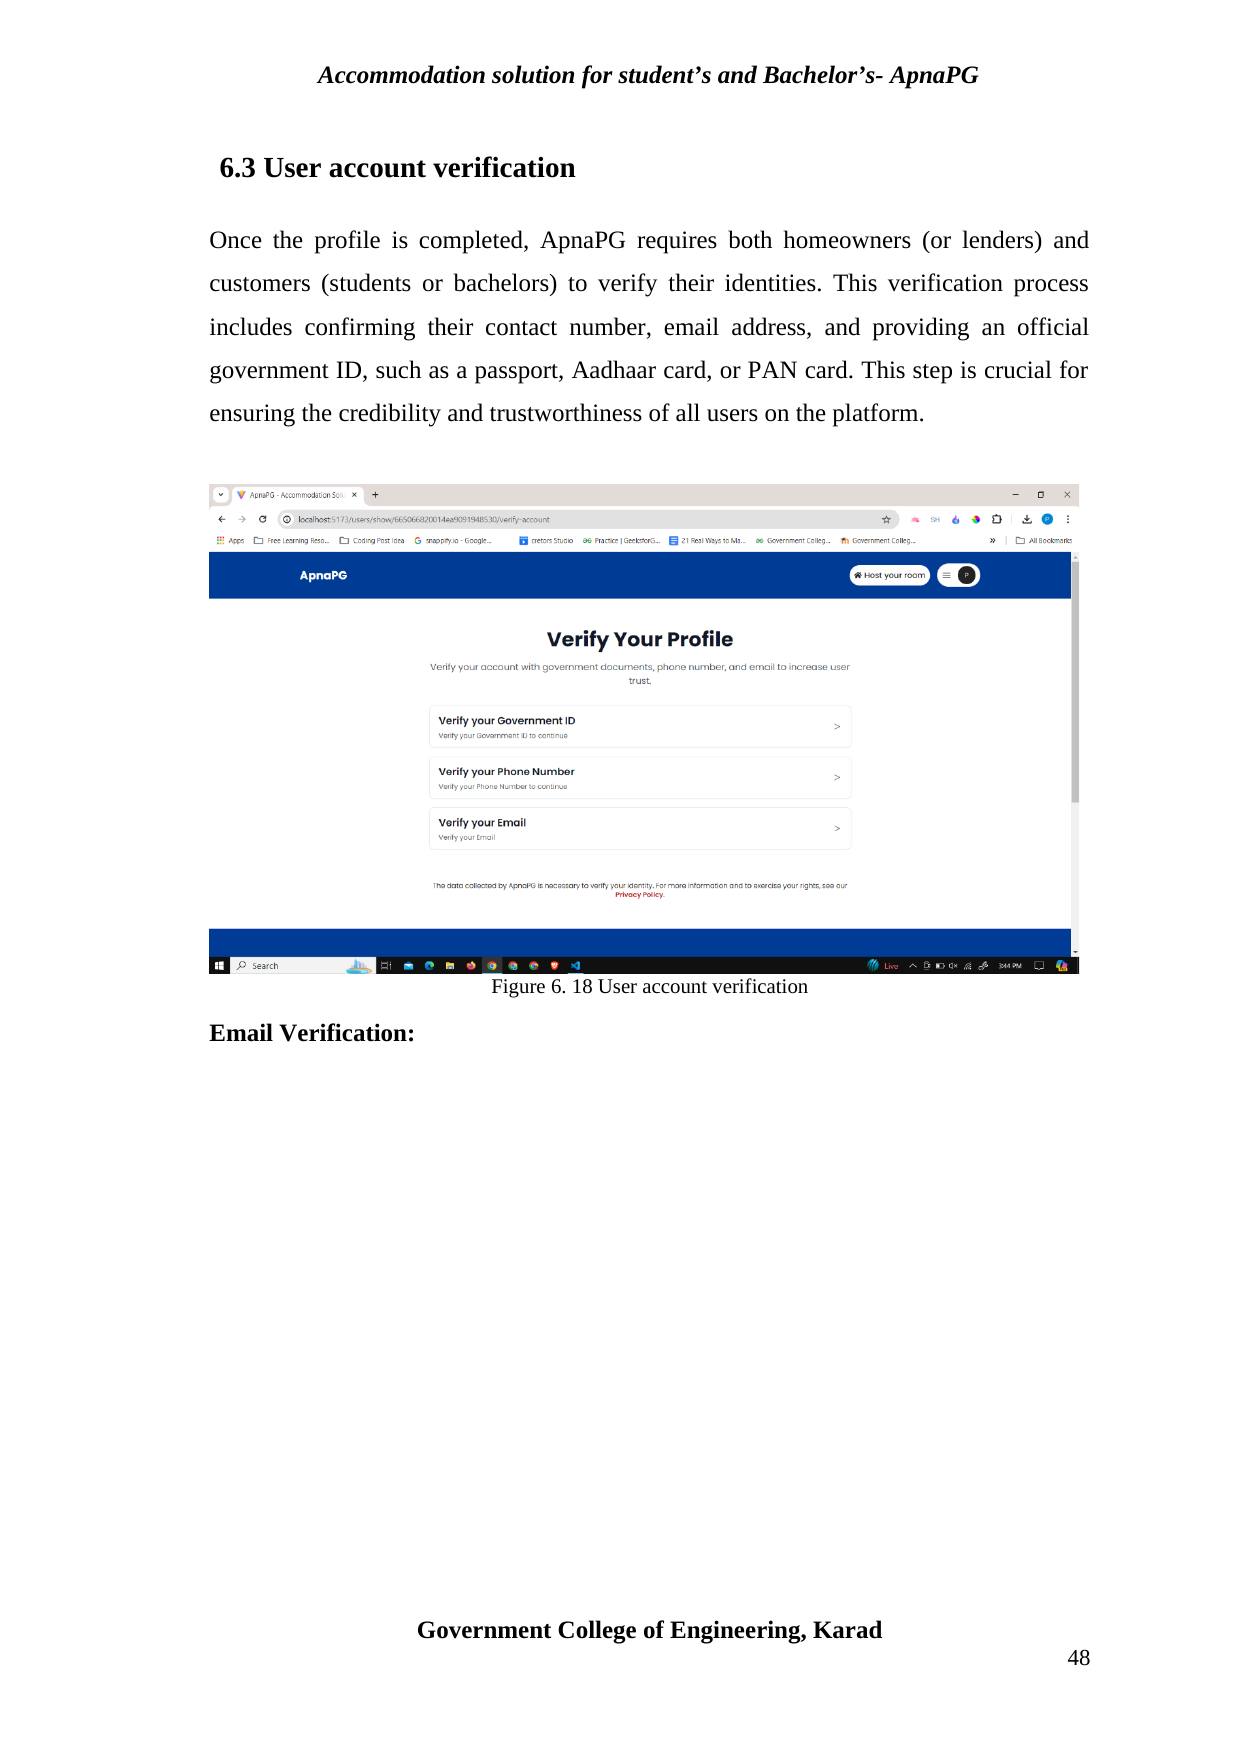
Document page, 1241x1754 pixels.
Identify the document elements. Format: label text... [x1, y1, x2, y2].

picture [209, 484, 1080, 974]
subtitle 6.3 User account verification [219, 150, 1090, 183]
text Email Verification: [209, 1018, 1088, 1047]
text Once the profile is completed, ApnaPG requires both homeowners (or lenders) and customers (students or bachelors) to verify their identities. This verification process includes confirming their contact number, email address, and providing an official government ID, such as a passport, Aadhaar card, or PAN card. This step is crucial for ensuring the credibility and trustworthiness of all users on the platform. [209, 225, 1090, 427]
text Figure 6. 18 User account verification [209, 973, 1090, 998]
